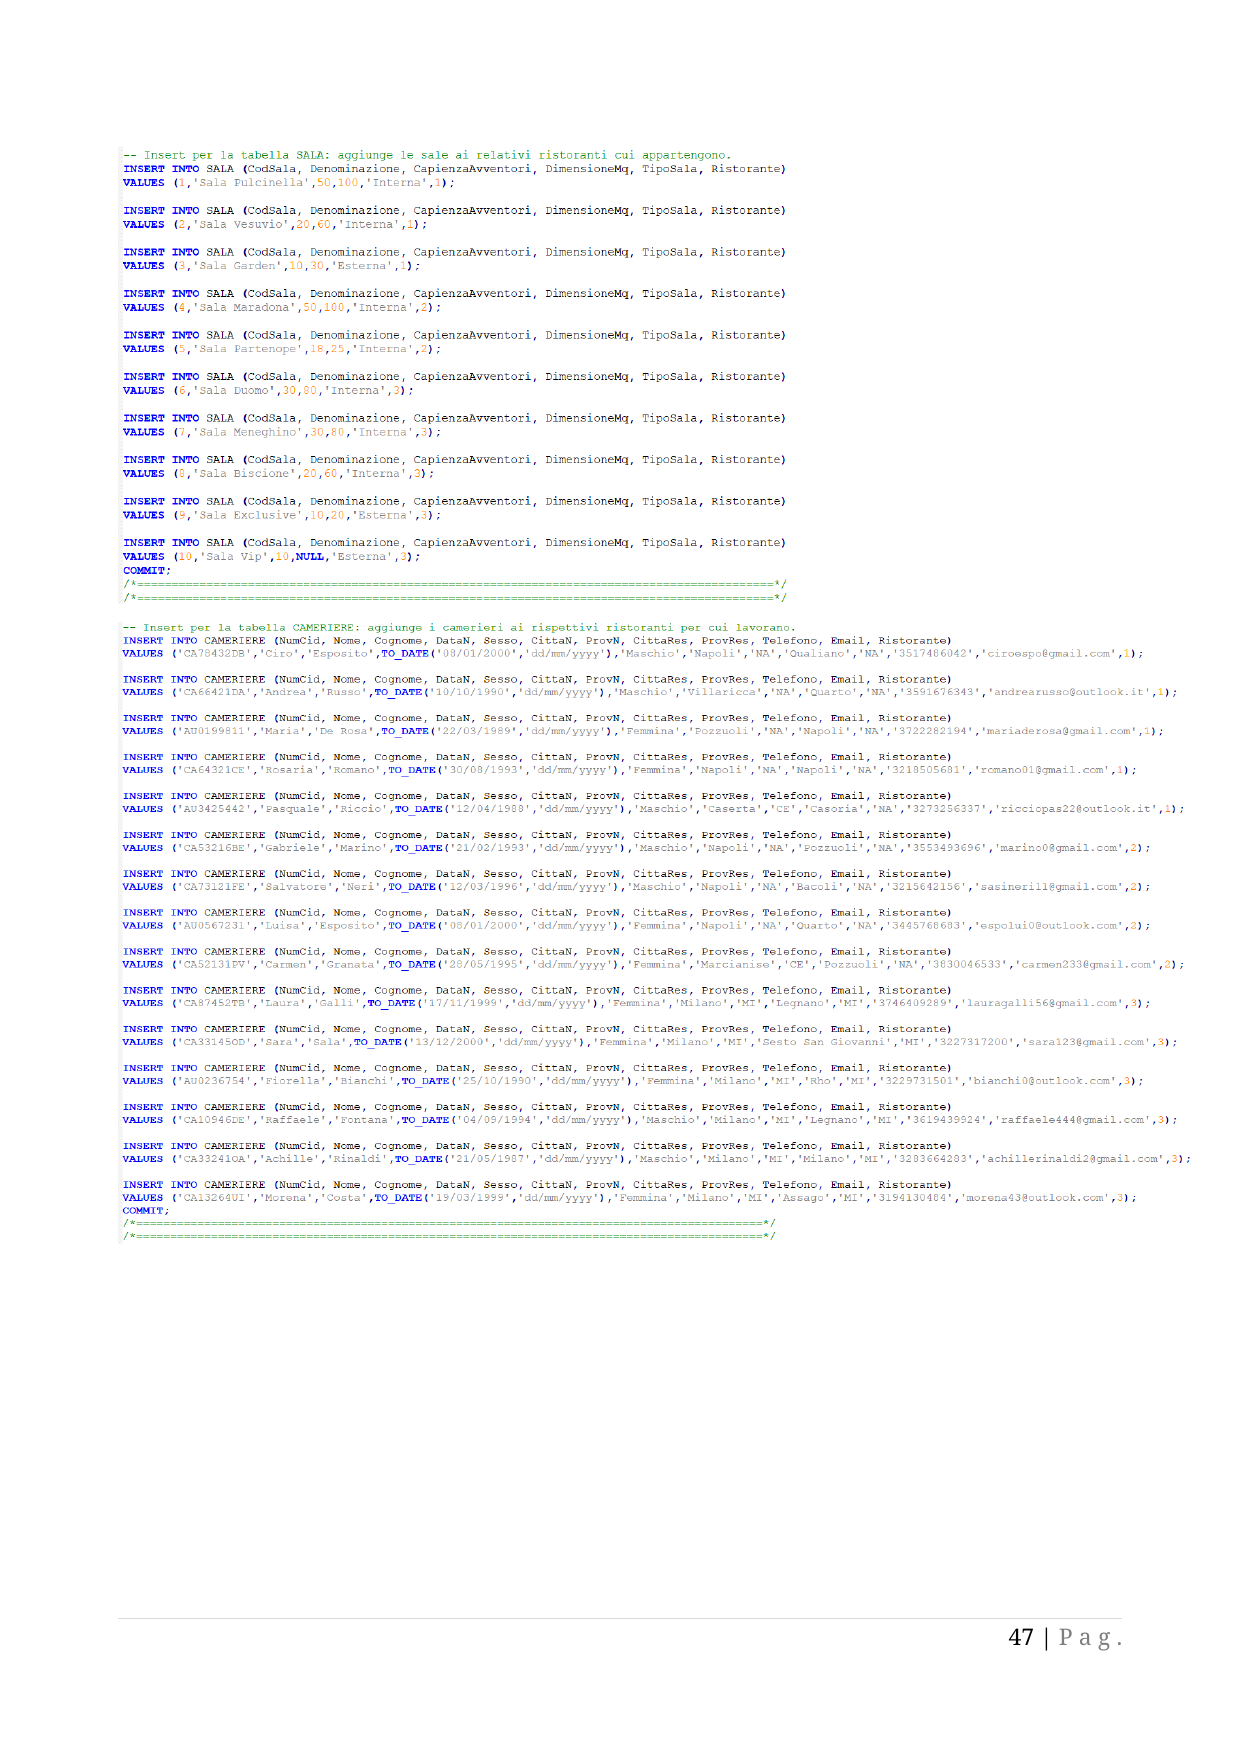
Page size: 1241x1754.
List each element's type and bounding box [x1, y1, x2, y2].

picture [118, 622, 1194, 1244]
picture [118, 147, 810, 604]
